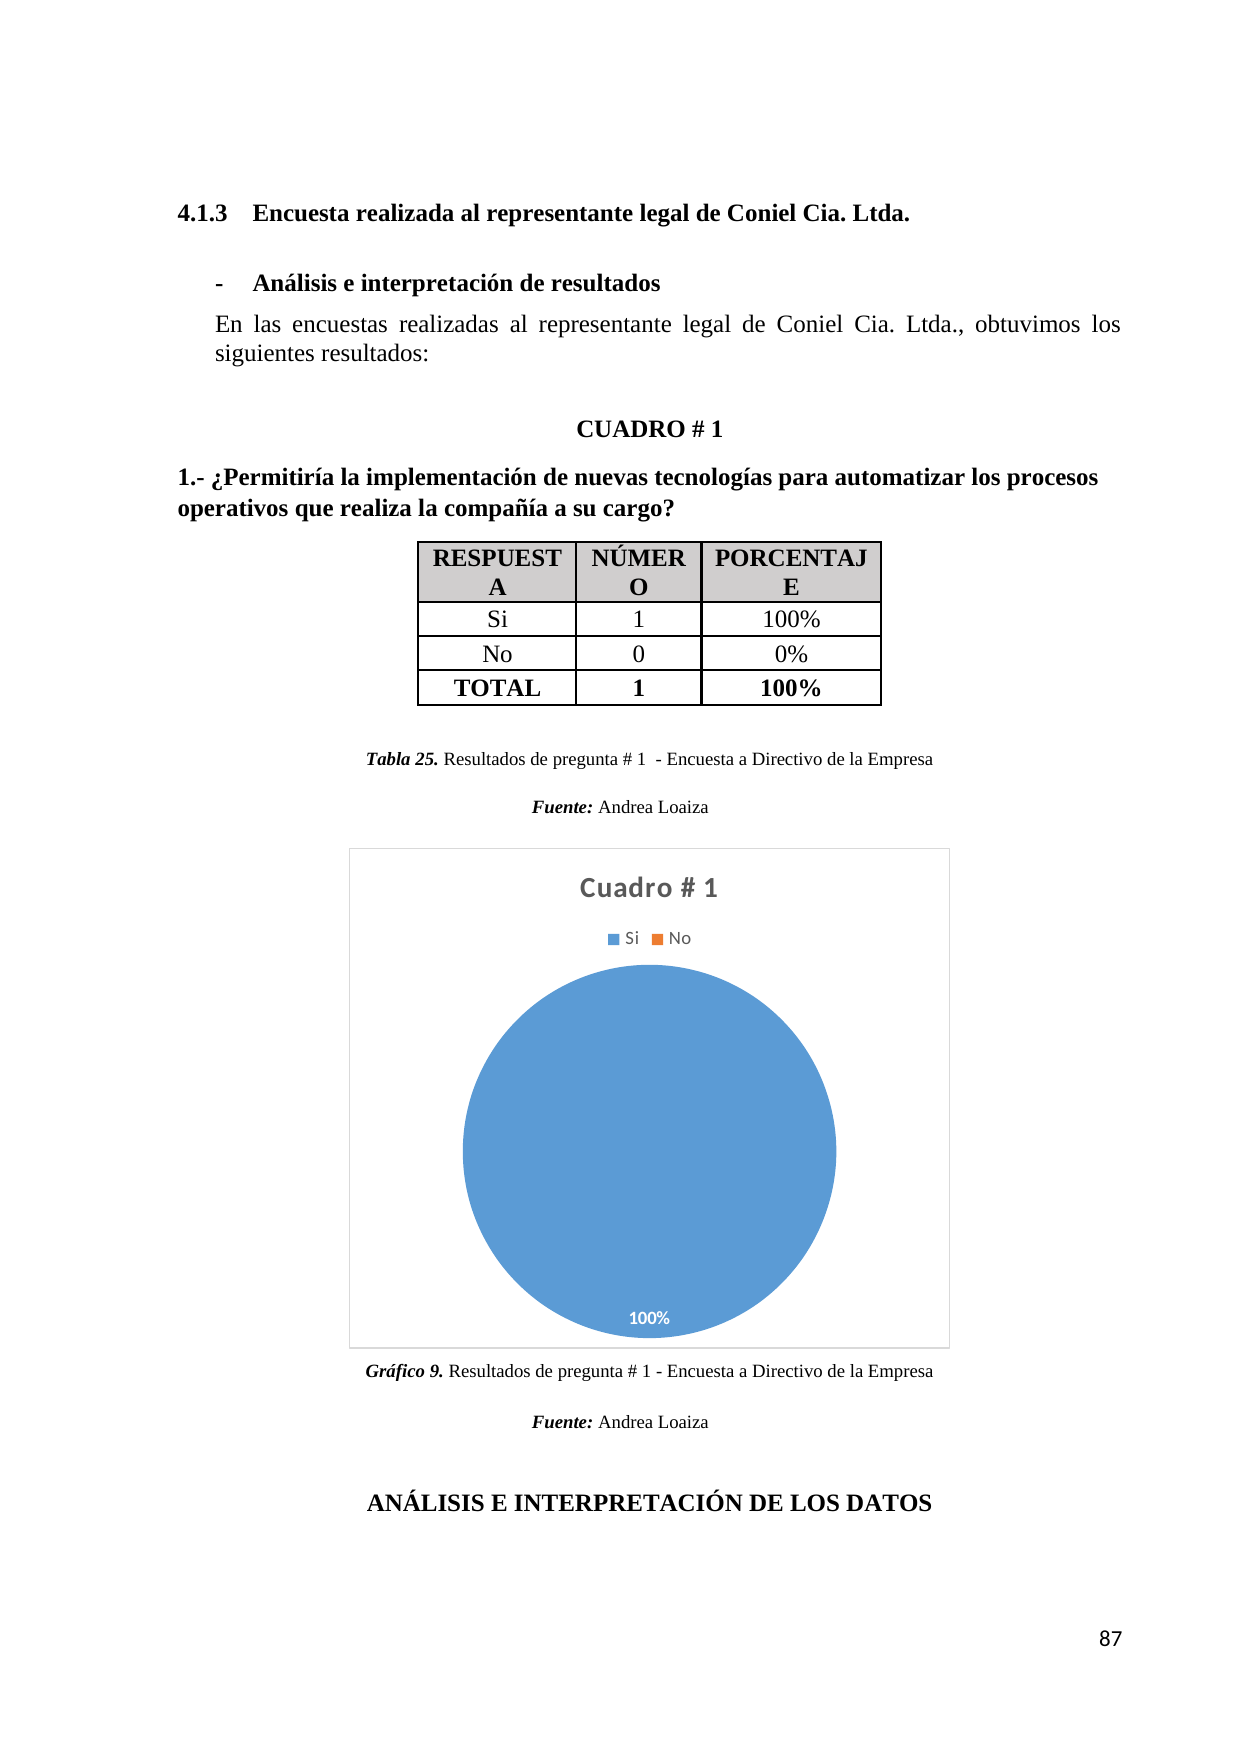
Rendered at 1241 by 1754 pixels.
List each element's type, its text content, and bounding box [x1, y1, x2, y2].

table_cell No [419, 637, 575, 669]
text Gráfico 9. Resultados de pregunta # 1 - Encuesta a Directivo de la Empresa [177, 1360, 1122, 1382]
table_cell Si [419, 603, 575, 635]
table_header NÚMERO [577, 543, 700, 601]
table_cell 0% [703, 637, 880, 669]
subtitle Encuesta realizada al representante legal de Coniel Cia. Ltda. [177, 198, 1122, 227]
table_header PORCENTAJE [703, 543, 880, 601]
list Análisis e interpretación de resultados [215, 268, 1122, 297]
text CUADRO # 1 [177, 414, 1122, 443]
table_cell TOTAL [419, 671, 575, 704]
text En las encuestas realizadas al representante legal de Coniel Cia. Ltda., obtuvimos los siguientes resultados: [215, 309, 1122, 367]
text Tabla 25. Resultados de pregunta # 1 - Encuesta a Directivo de la Empresa [177, 748, 1122, 770]
table_header RESPUESTA [419, 543, 575, 601]
table_cell 100% [703, 603, 880, 635]
text ANÁLISIS E INTERPRETACIÓN DE LOS DATOS [177, 1488, 1122, 1517]
table_cell 1 [577, 671, 700, 704]
text 1.- ¿Permitiría la implementación de nuevas tecnologías para automatizar los procesos operativos que realiza la compañía a su cargo? [177, 462, 1122, 522]
table_cell 100% [703, 671, 880, 704]
table_cell 1 [577, 603, 700, 635]
table_cell 0 [577, 637, 700, 669]
